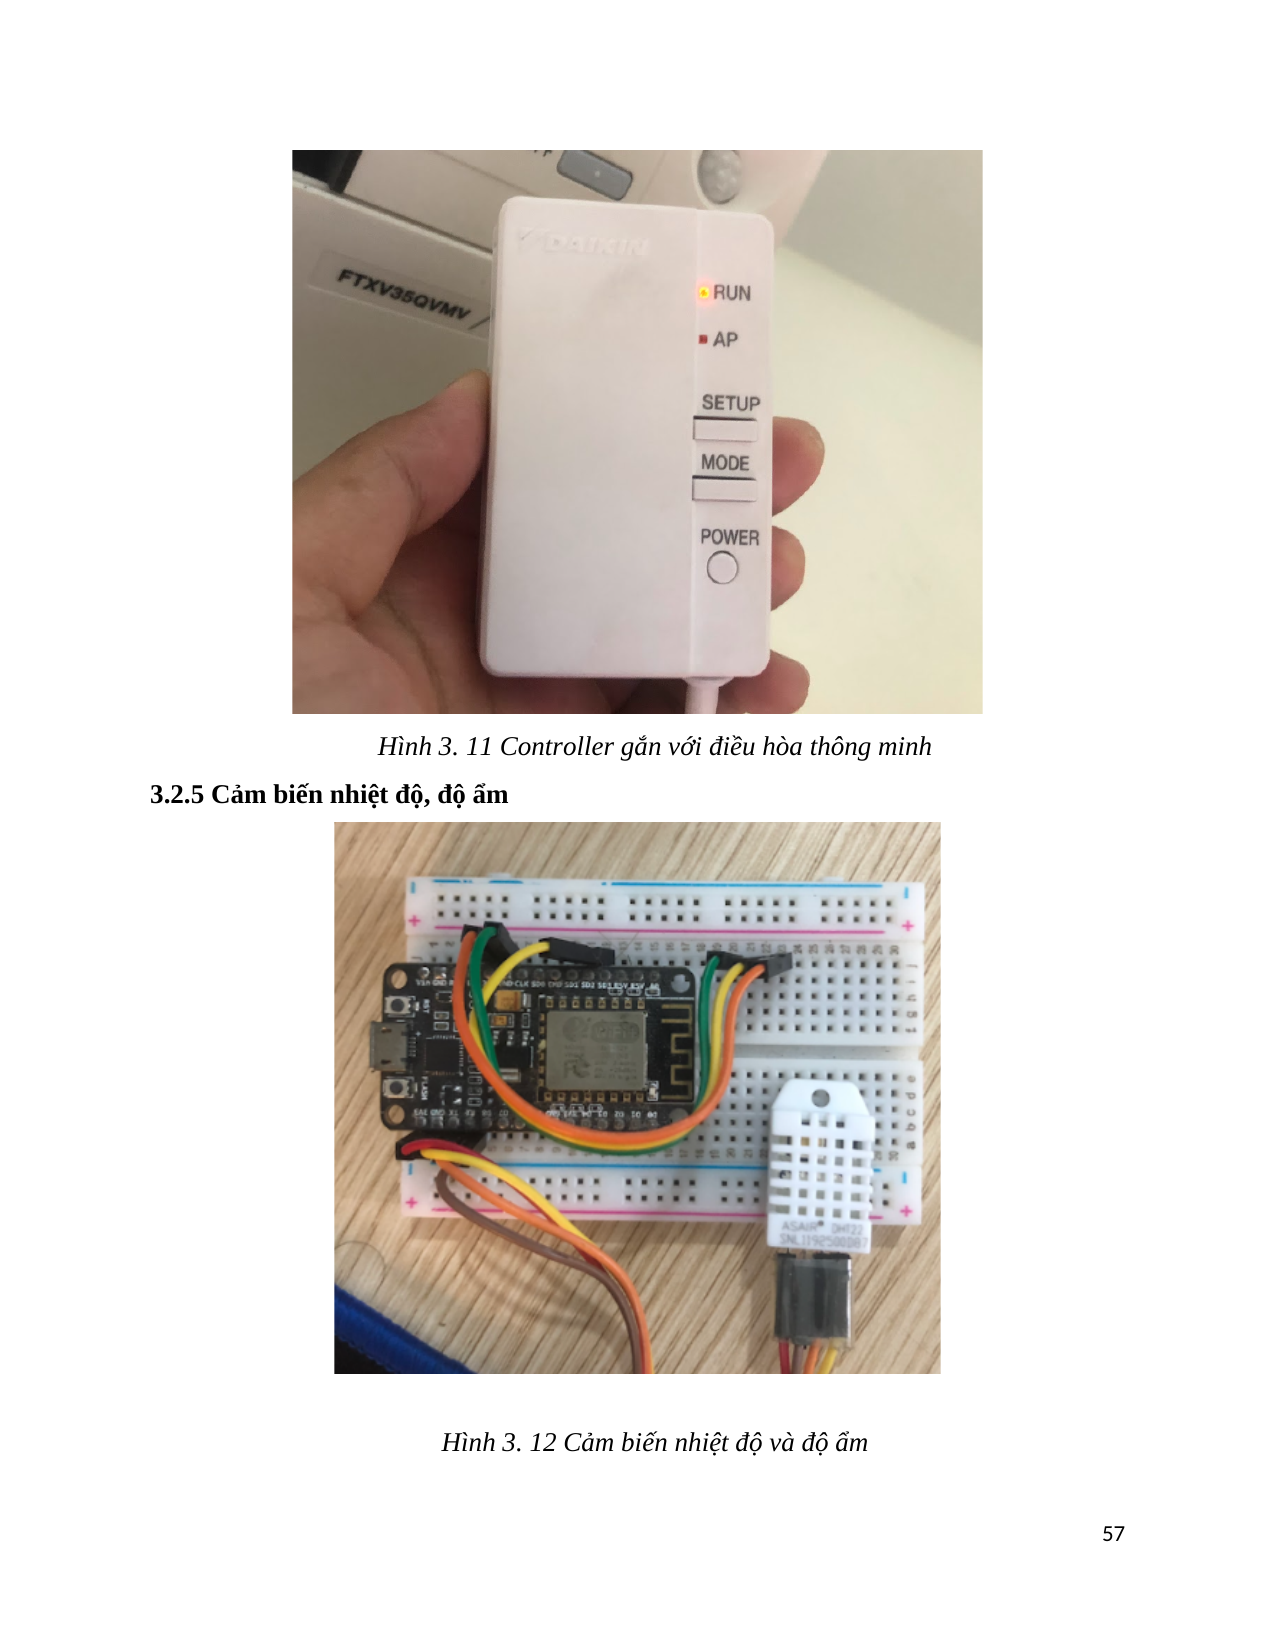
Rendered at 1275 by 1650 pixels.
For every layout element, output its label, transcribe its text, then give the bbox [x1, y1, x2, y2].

text Hình 3. 11 Controller gắn với điều hòa thông minh [187, 730, 1125, 762]
picture [292, 150, 983, 714]
subtitle 3.2.5 Cảm biến nhiệt độ, độ ẩm [150, 779, 1125, 810]
picture [334, 822, 941, 1374]
text Hình 3. 12 Cảm biến nhiệt độ và độ ẩm [187, 1426, 1125, 1457]
